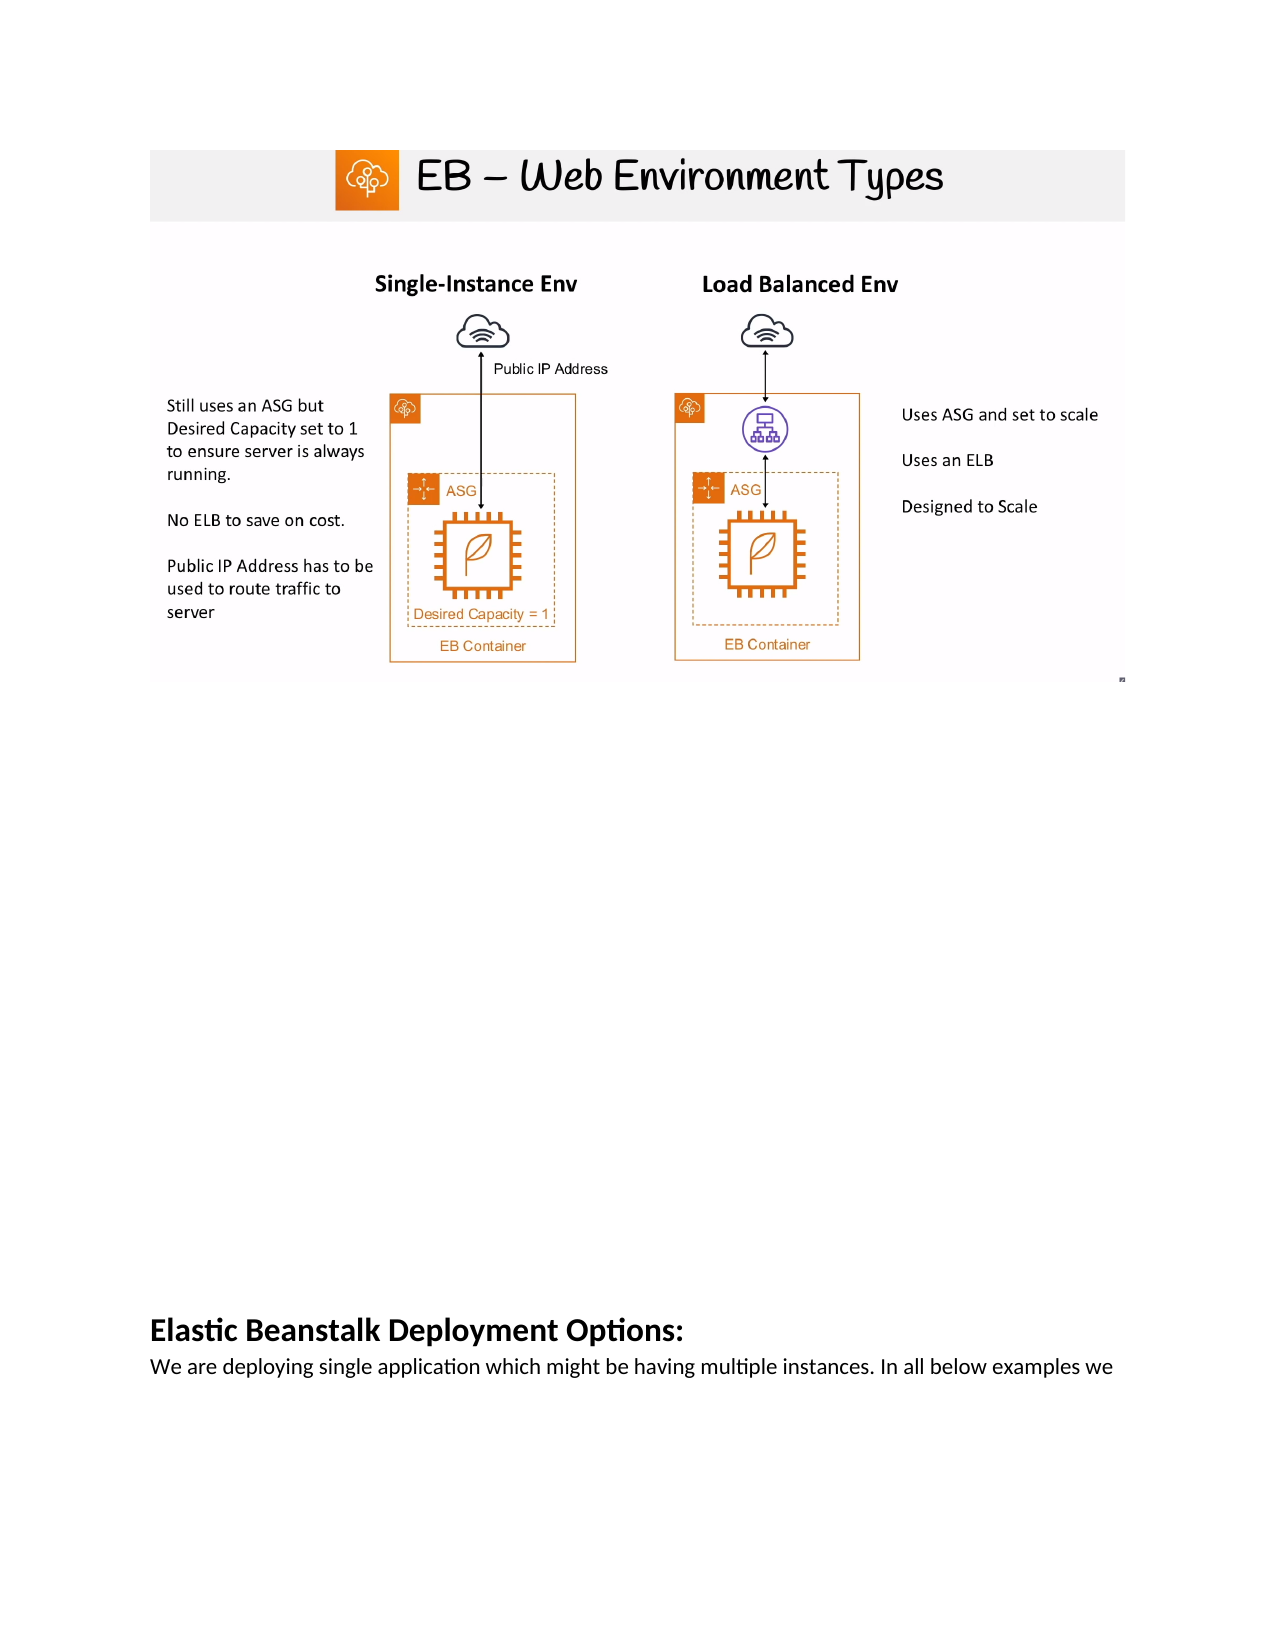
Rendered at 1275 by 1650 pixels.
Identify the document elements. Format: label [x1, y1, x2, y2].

picture [150, 150, 1125, 682]
text [150, 1309, 1125, 1380]
